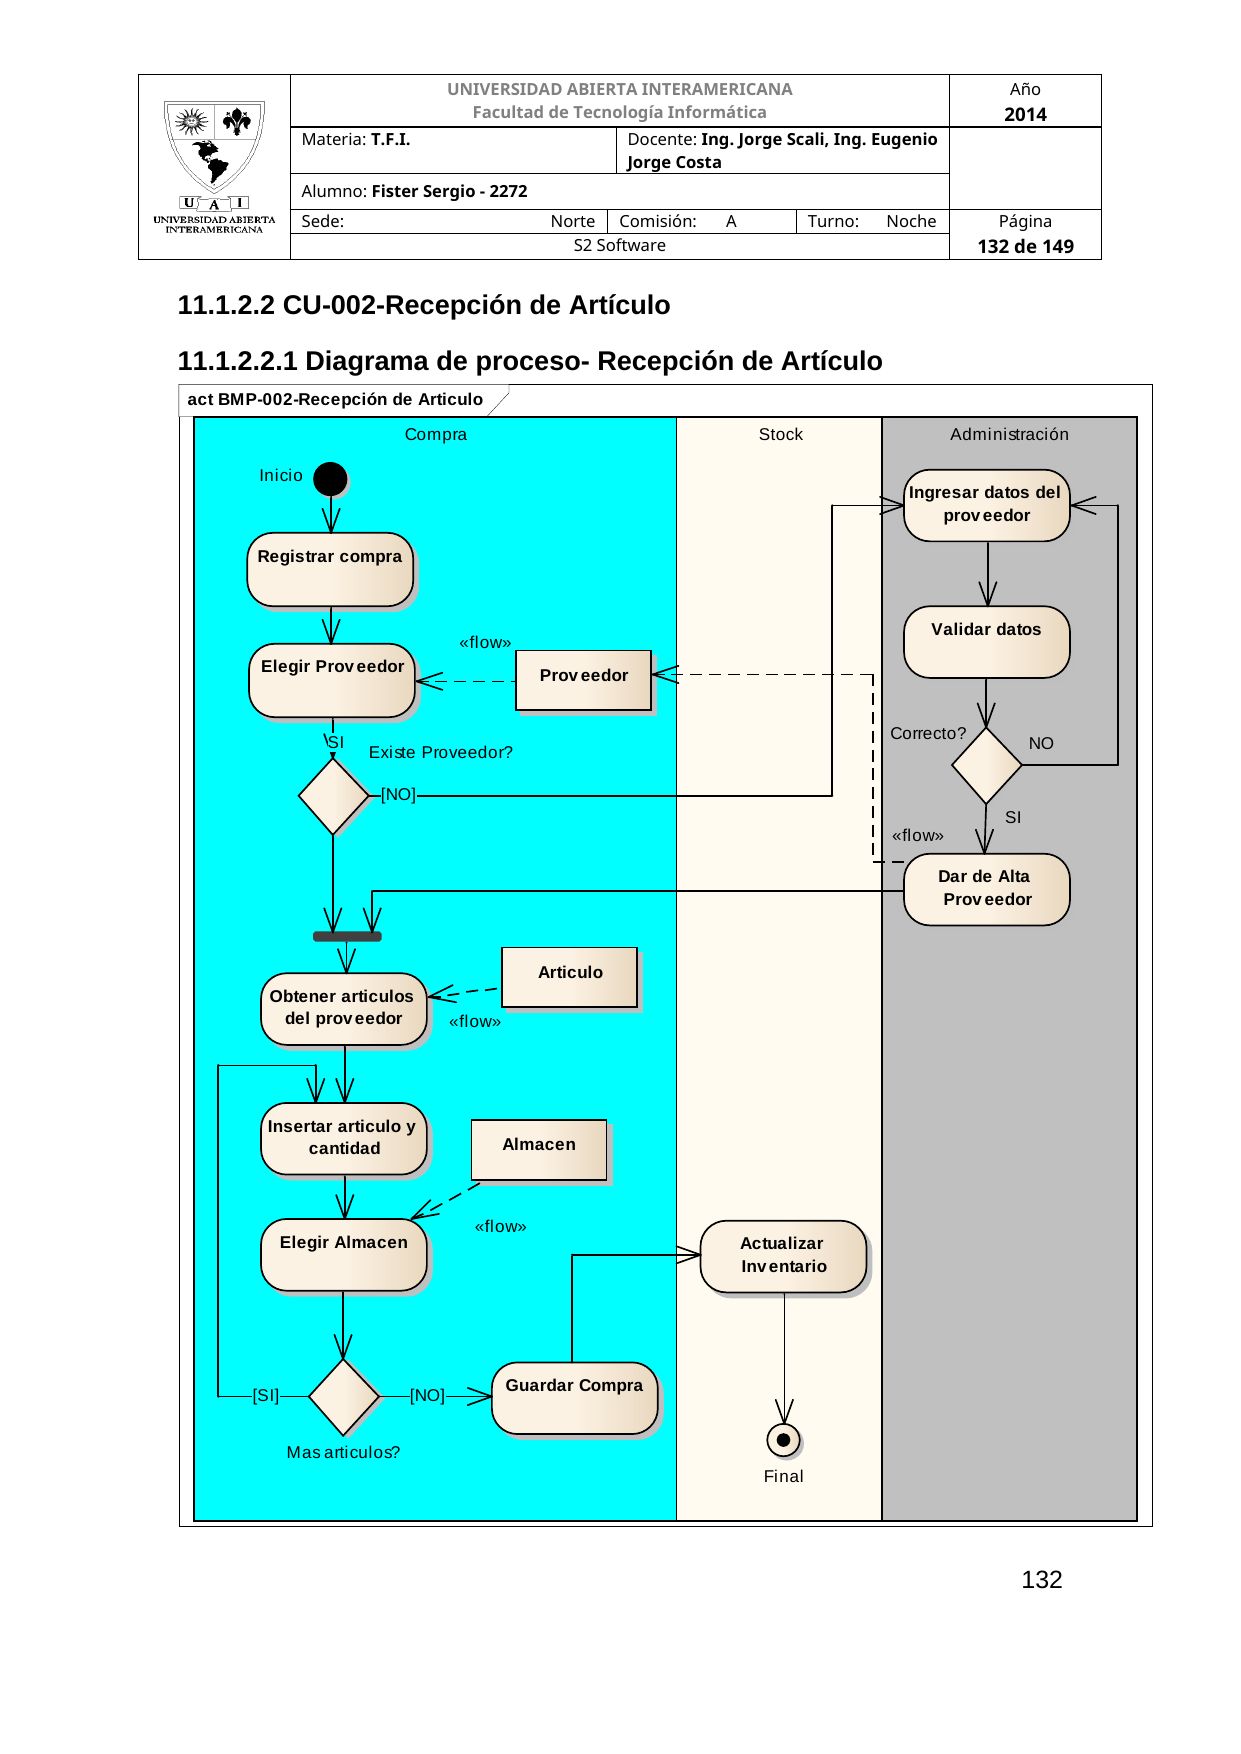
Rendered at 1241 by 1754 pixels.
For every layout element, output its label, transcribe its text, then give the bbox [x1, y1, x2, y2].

picture [153, 101, 276, 233]
subtitle 11.1.2.2 CU-002-Recepción de Artículo [177, 289, 1063, 320]
subtitle 11.1.2.2.1 Diagrama de proceso- Recepción de Artículo [177, 345, 1063, 376]
